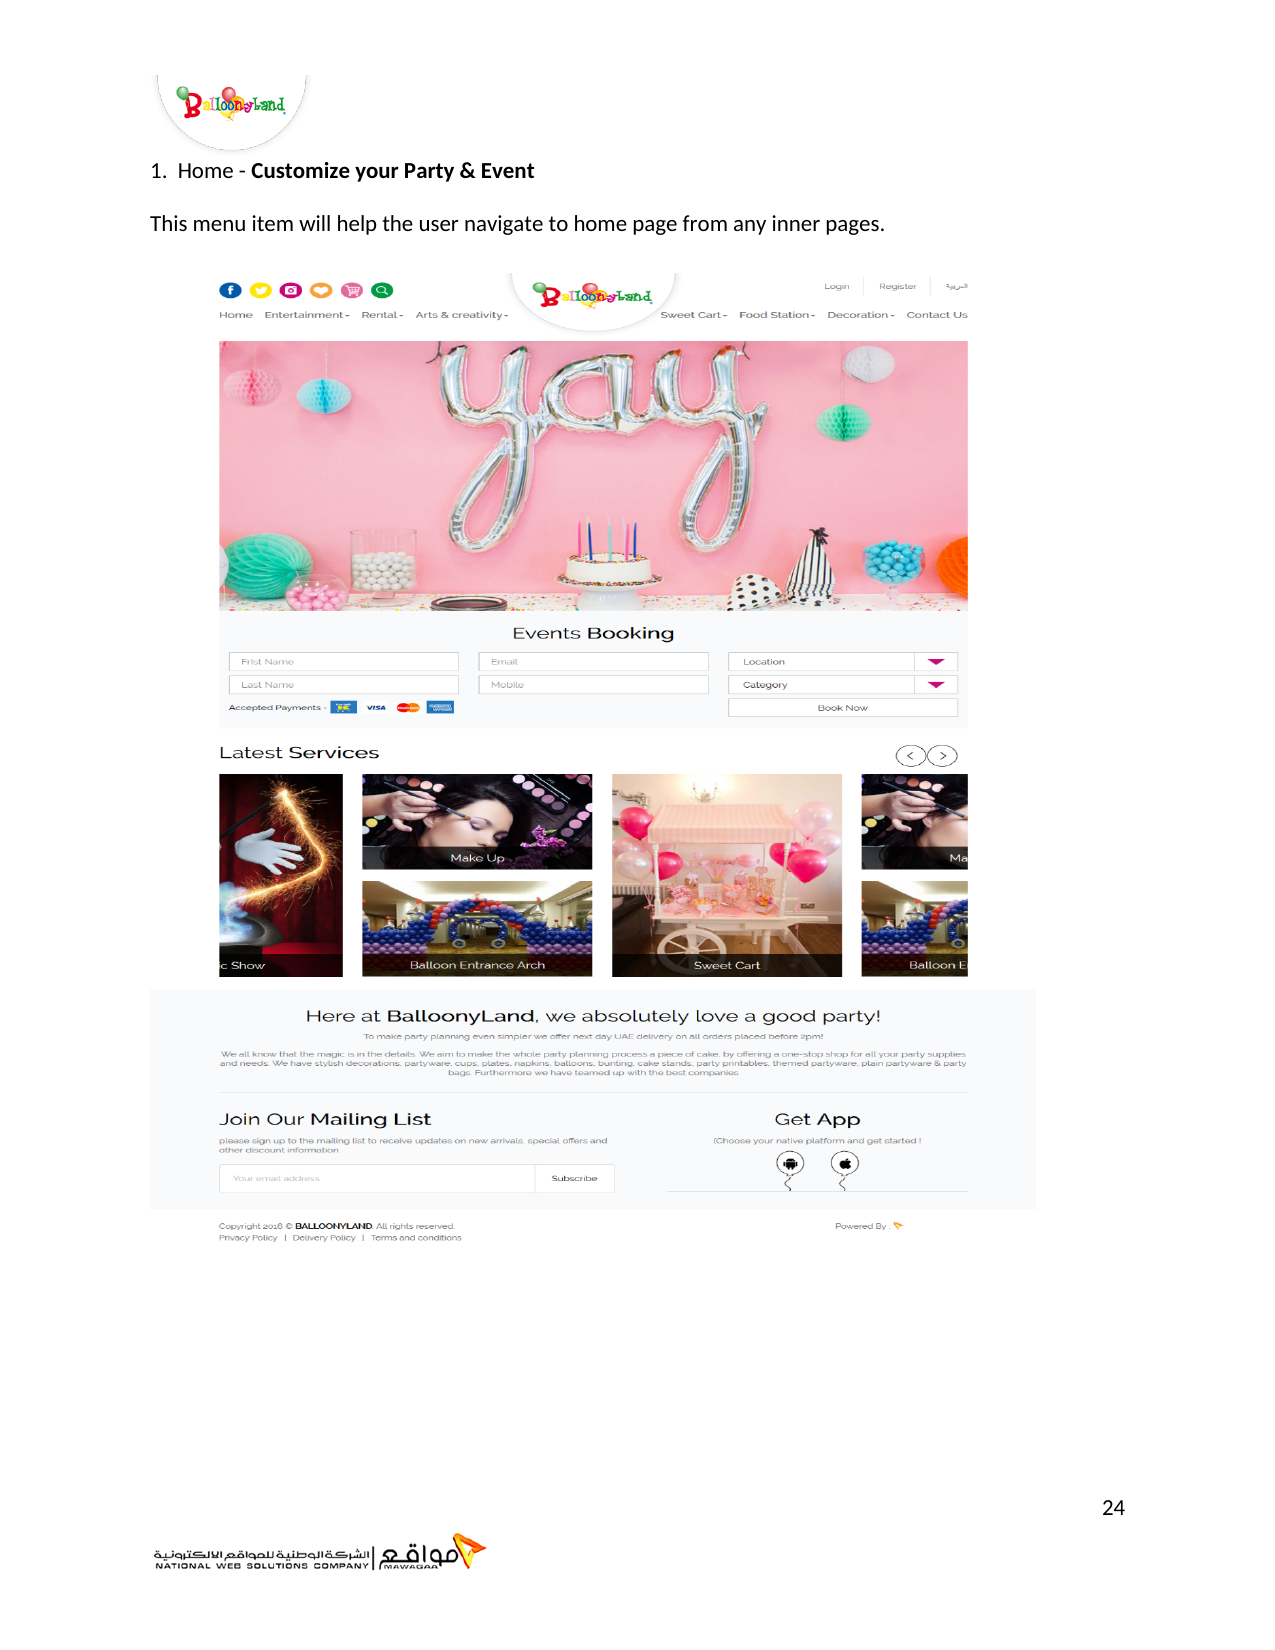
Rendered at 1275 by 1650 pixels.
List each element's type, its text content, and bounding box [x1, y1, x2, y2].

picture [150, 1521, 488, 1575]
picture [150, 75, 313, 157]
text 1. Home - Customize your Party & Event [150, 156, 1125, 184]
list This menu item will help the user navigate to home page from any inner pages. [150, 209, 1125, 237]
picture [150, 273, 1036, 1255]
